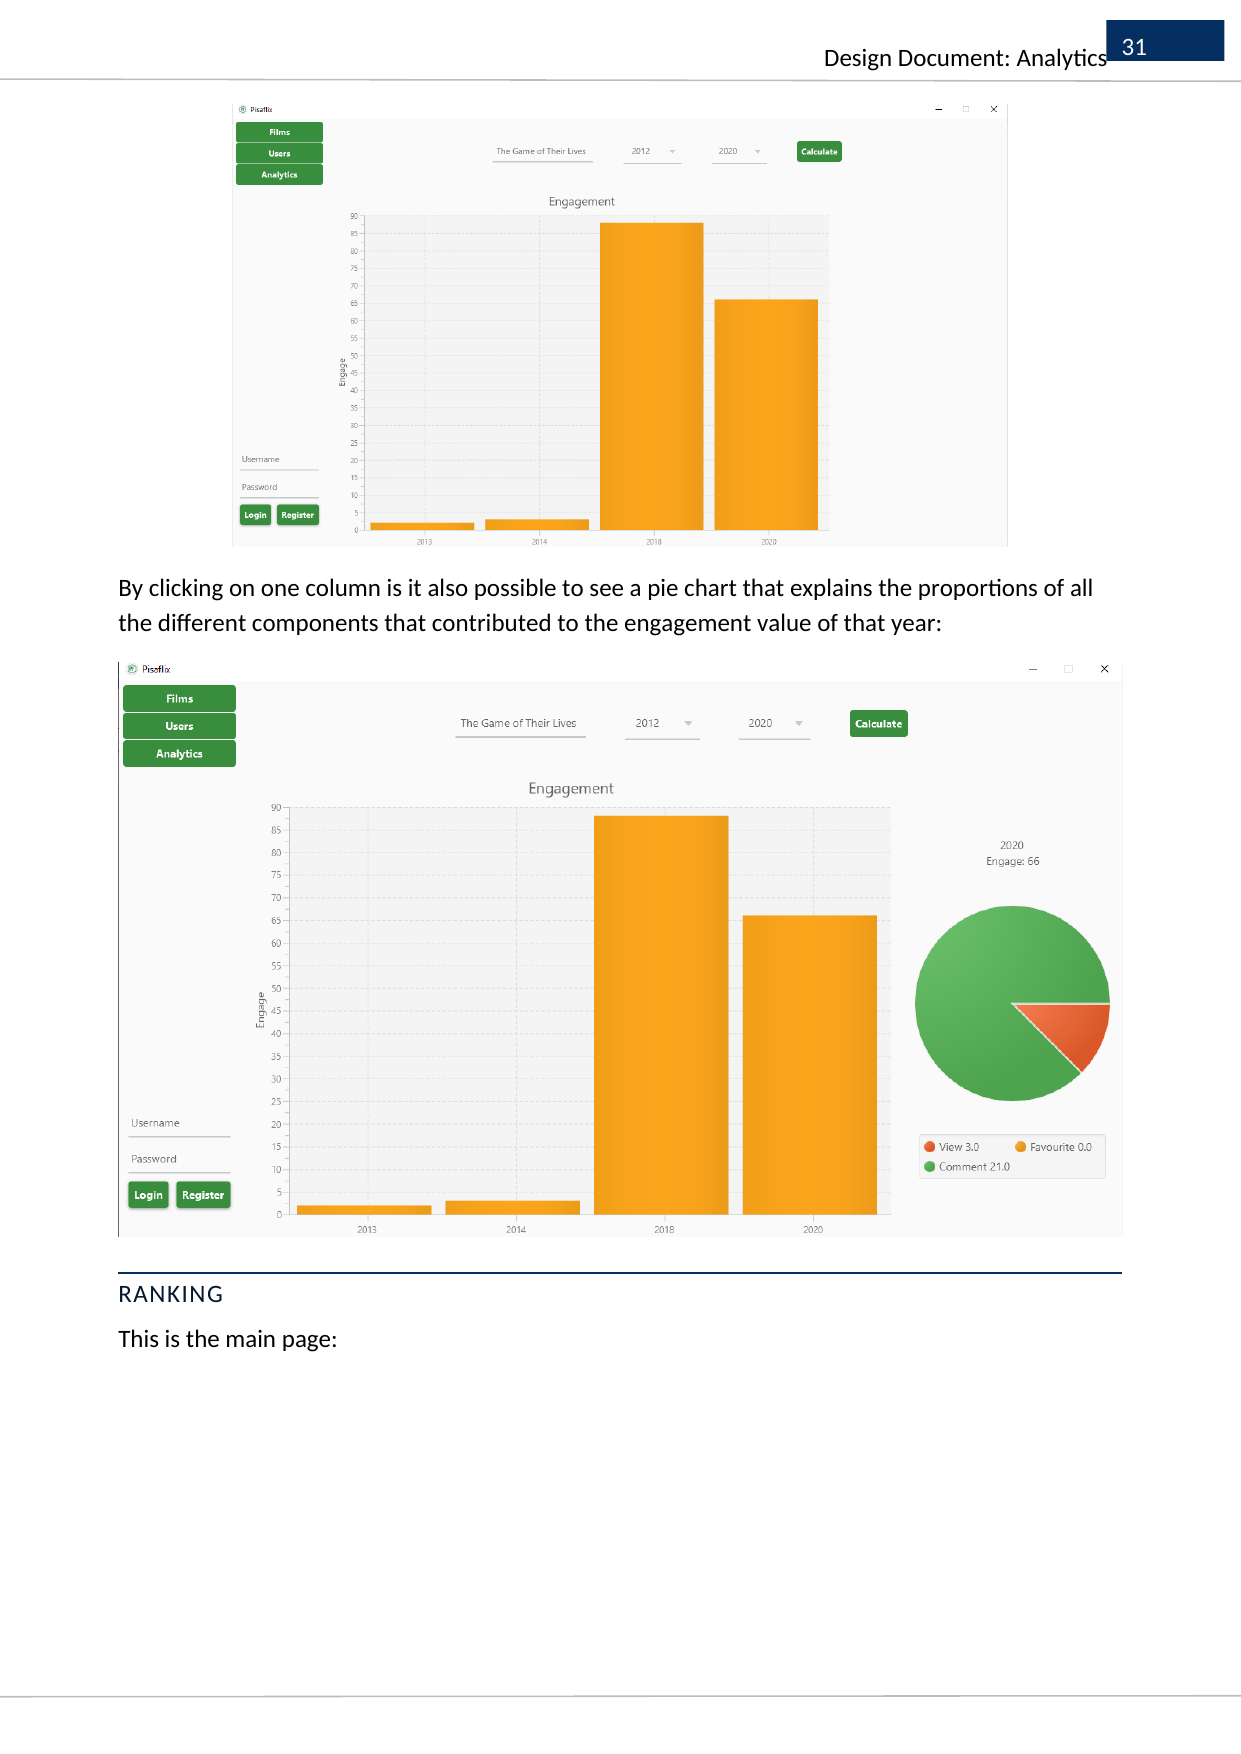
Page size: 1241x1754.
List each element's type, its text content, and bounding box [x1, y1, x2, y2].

text This is the main page: [118, 1323, 1122, 1354]
text By clicking on one column is it also possible to see a pie chart that explains the proportions of all the different components that contributed to the engagement value of that year: [118, 572, 1122, 637]
picture [118, 662, 1123, 1237]
picture [232, 104, 1008, 547]
subtitle Ranking [118, 1274, 1122, 1308]
